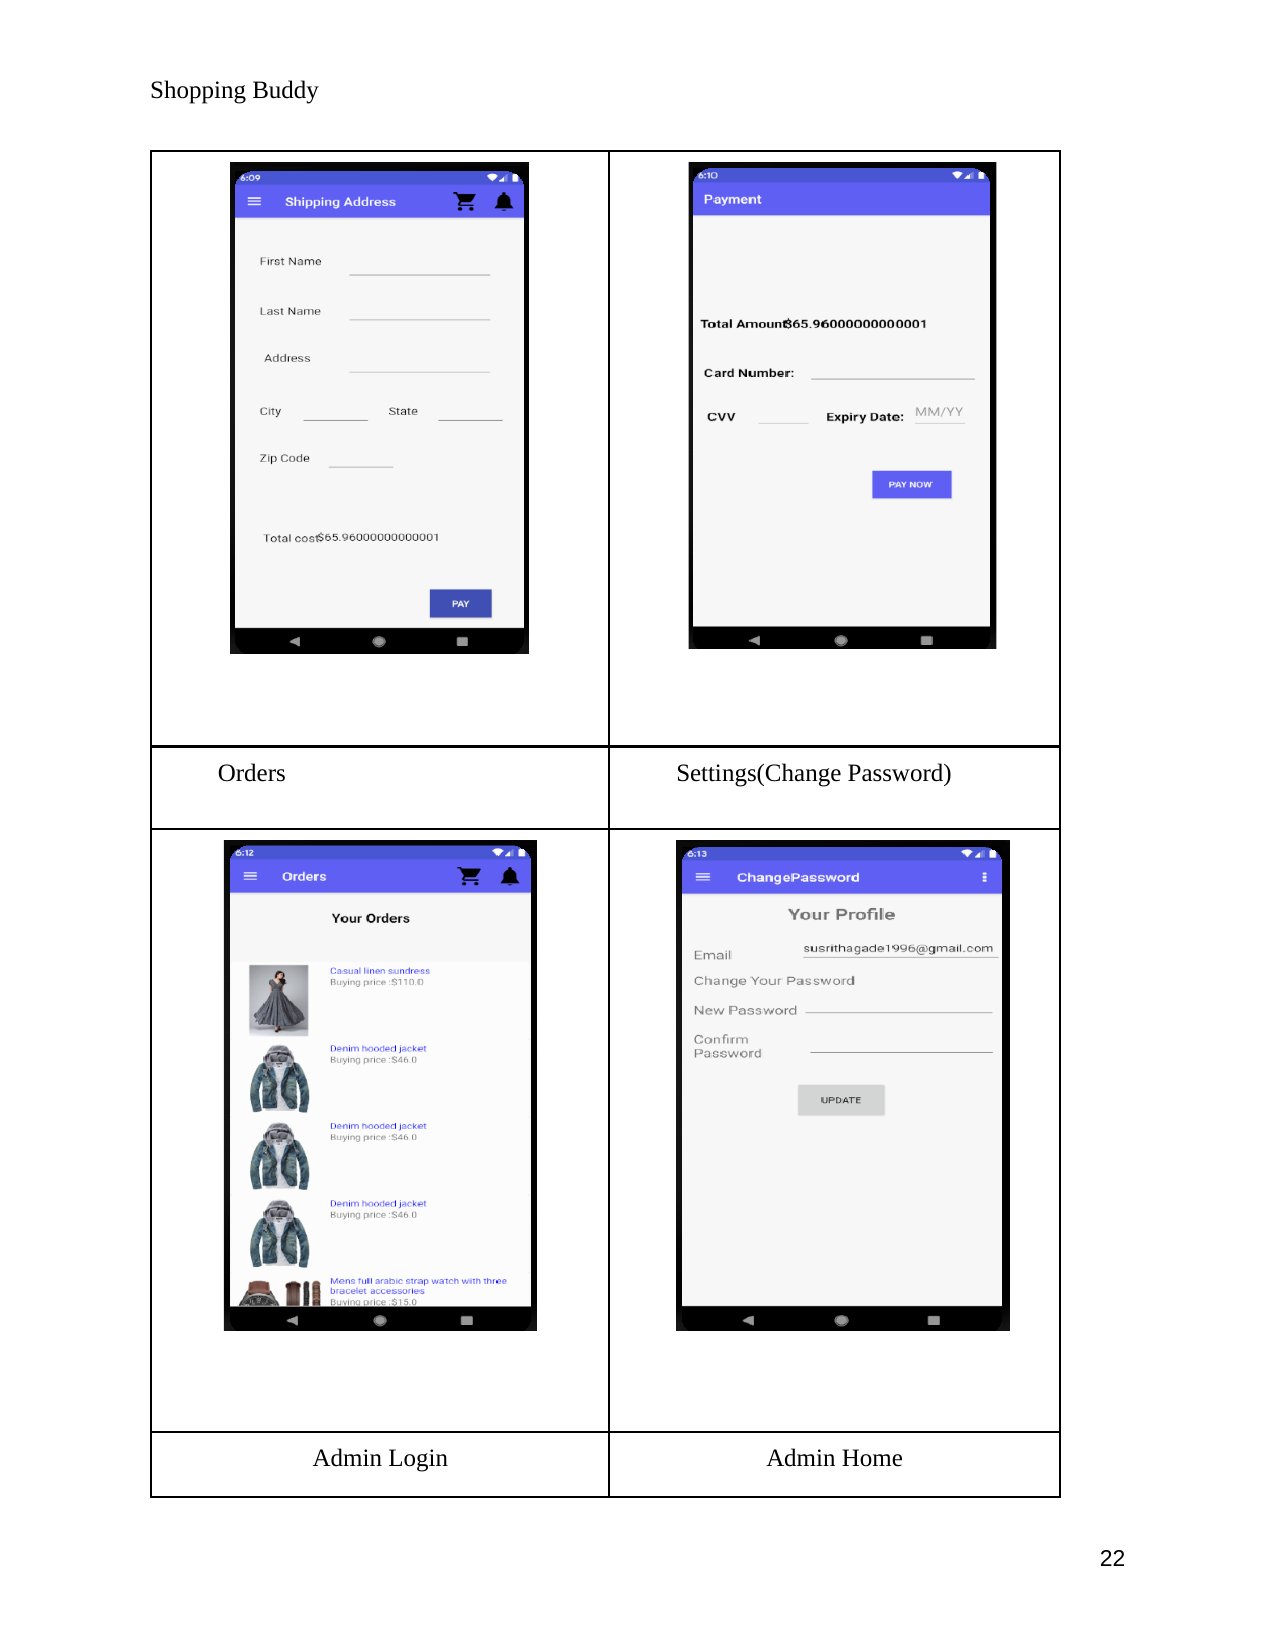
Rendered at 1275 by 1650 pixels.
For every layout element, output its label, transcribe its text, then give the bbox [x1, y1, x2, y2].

table_cell [610, 830, 1059, 1431]
table_cell Admin Login [152, 1433, 608, 1496]
picture [688, 162, 997, 649]
table_cell [610, 152, 1059, 745]
table_cell [152, 830, 608, 1431]
picture [223, 840, 537, 1331]
table_cell Orders [152, 748, 608, 828]
table_cell Settings(Change Password) [610, 748, 1059, 828]
table_cell Admin Home [610, 1433, 1059, 1496]
picture [230, 162, 529, 654]
picture [676, 840, 1010, 1331]
table_cell [152, 152, 608, 745]
